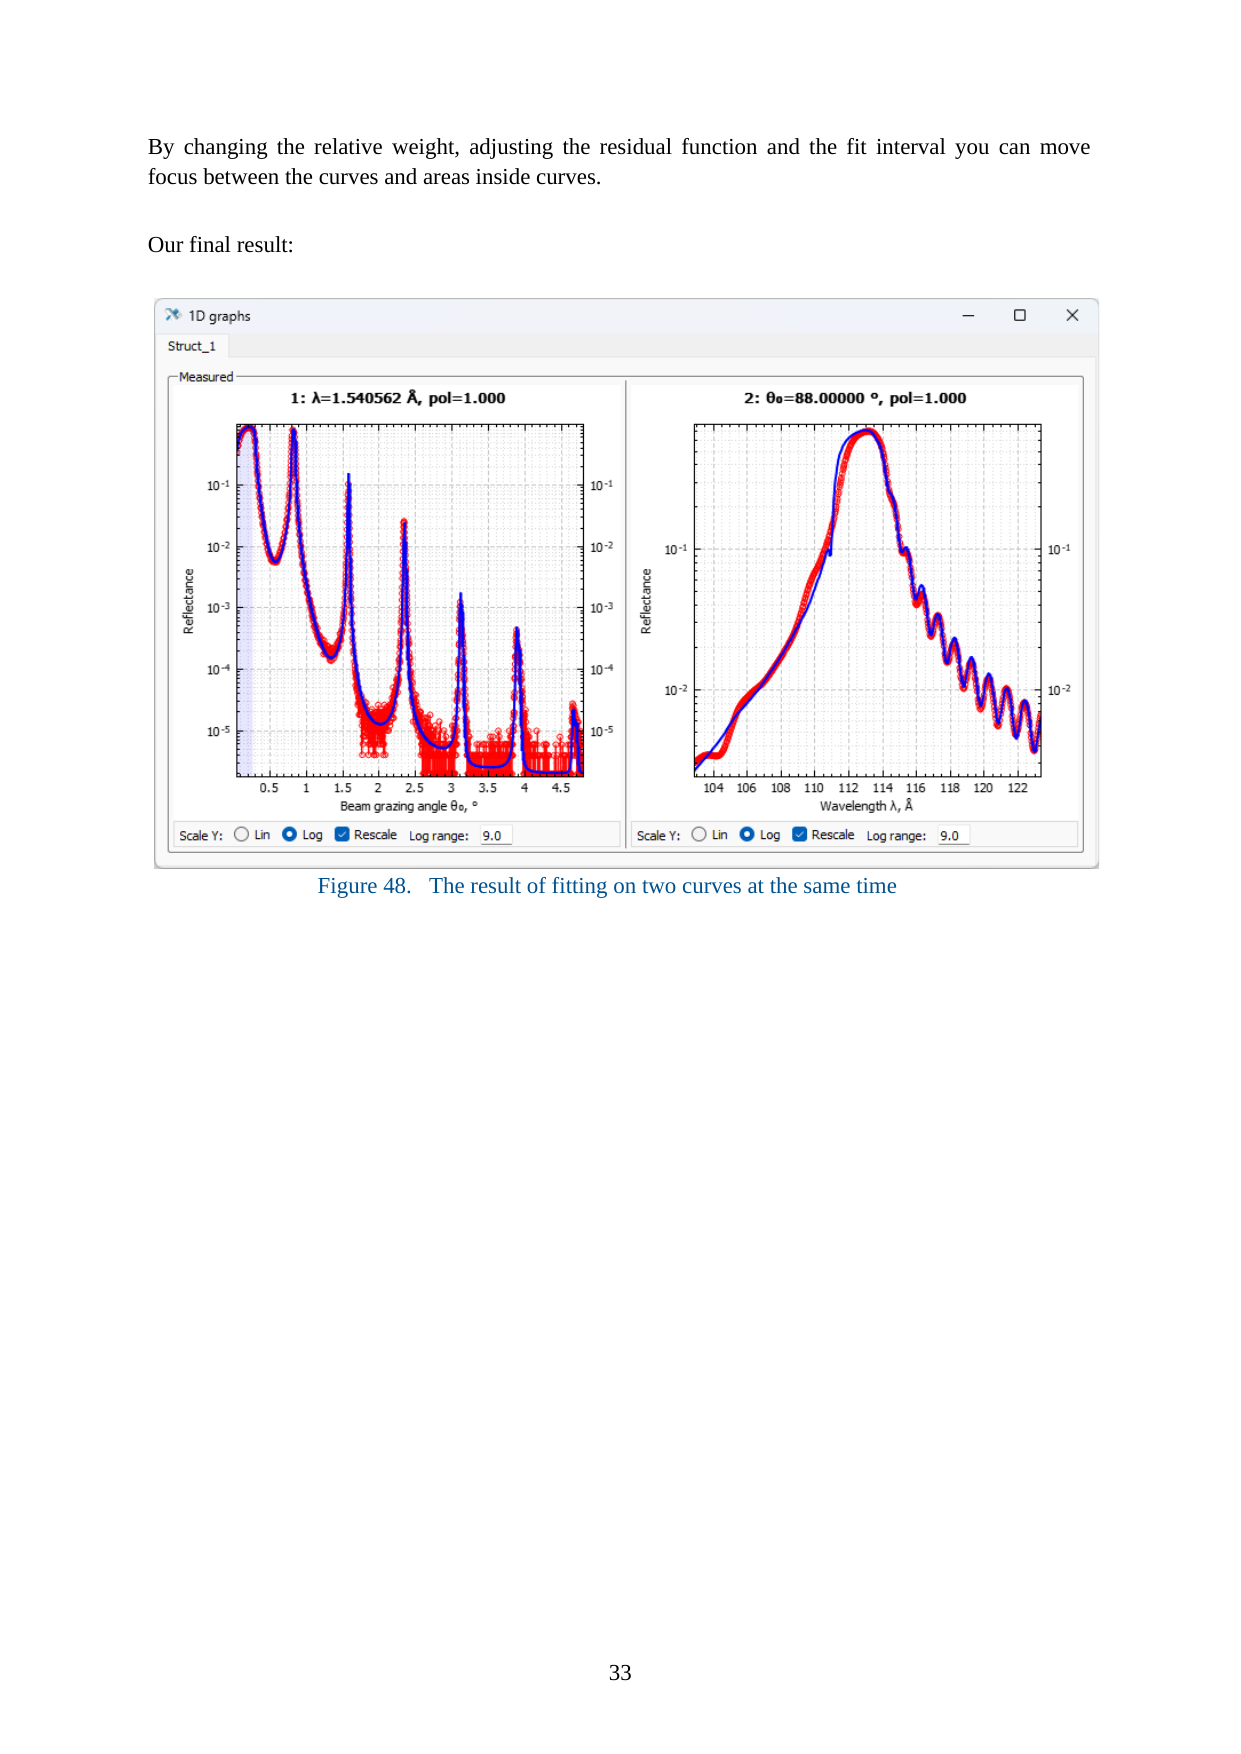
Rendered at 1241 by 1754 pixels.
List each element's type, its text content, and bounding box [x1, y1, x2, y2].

text By changing the relative weight, adjusting the residual function and the fit interval you can move focus between the curves and areas inside curves. [148, 133, 1093, 189]
picture [154, 298, 1100, 869]
text Our final result: [148, 231, 1093, 257]
list The result of fitting on two curves at the same time [178, 869, 1093, 899]
